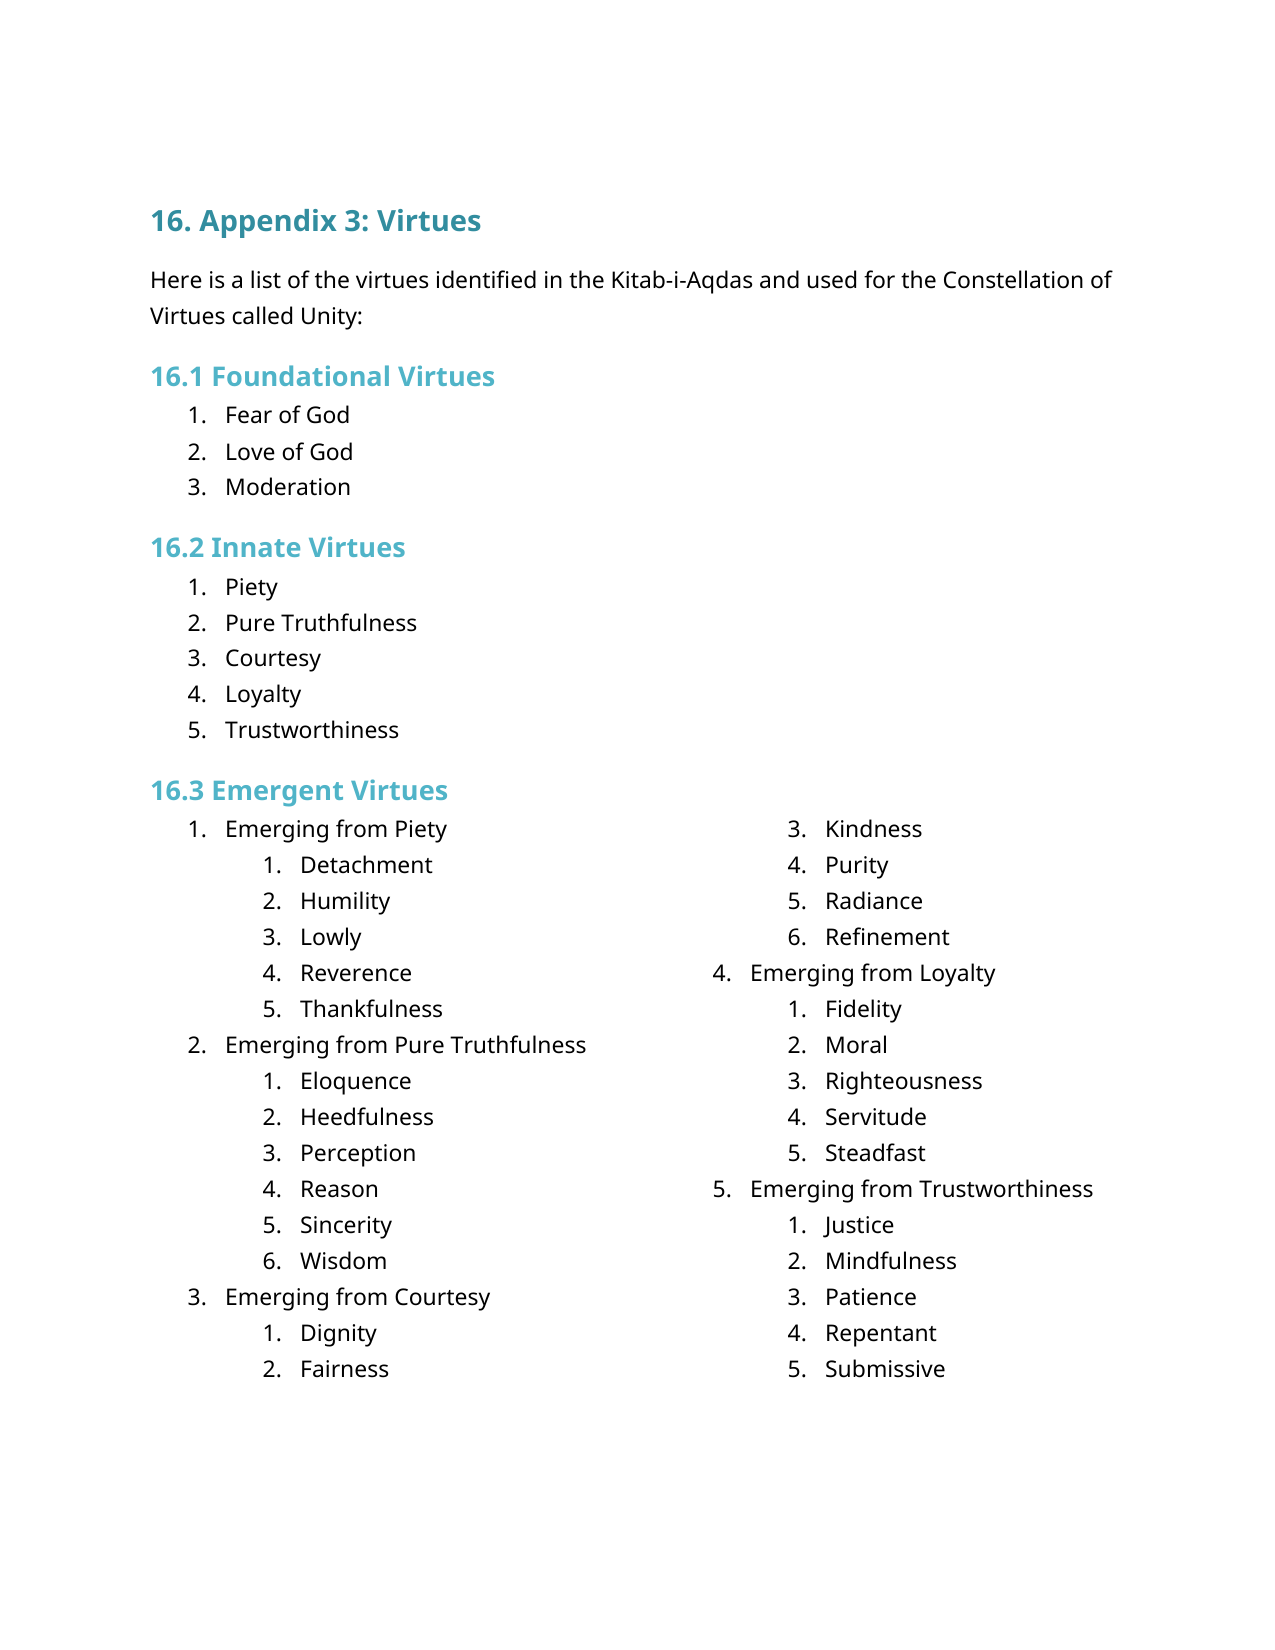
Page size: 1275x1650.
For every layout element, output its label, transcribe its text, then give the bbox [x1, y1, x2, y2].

list Heedfulness [262, 1101, 600, 1132]
list Perception [262, 1137, 600, 1168]
list Mindfulness [787, 1245, 1125, 1276]
list Love of God [187, 435, 1125, 467]
subtitle 16.3 Emergent Virtues [150, 771, 1125, 808]
list Emerging from Piety [187, 813, 600, 845]
list Emerging from Pure Truthfulness [187, 1029, 600, 1060]
text Here is a list of the virtues identified in the Kitab-i-Aqdas and used for the Constellation of Virtues called Unity: [150, 264, 1125, 332]
list Humility [262, 885, 600, 917]
list Kindness [787, 813, 1125, 845]
list Righteousness [787, 1065, 1125, 1096]
list Purity [787, 849, 1125, 881]
list Reason [262, 1173, 600, 1204]
list Piety [187, 571, 1125, 602]
list Moderation [187, 471, 1125, 503]
list Sincerity [262, 1209, 600, 1240]
list Loyalty [187, 678, 1125, 709]
list Fairness [262, 1352, 600, 1384]
list Emerging from Trustworthiness [712, 1173, 1125, 1204]
list Radiance [787, 885, 1125, 917]
list Dignity [262, 1317, 600, 1348]
list Fidelity [787, 993, 1125, 1024]
list Detachment [262, 849, 600, 881]
subtitle 16.2 Innate Virtues [150, 528, 1125, 565]
subtitle 16. Appendix 3: Virtues [150, 200, 1125, 240]
list Pure Truthfulness [187, 606, 1125, 638]
list Repentant [787, 1317, 1125, 1348]
list Moral [787, 1029, 1125, 1060]
list Justice [787, 1209, 1125, 1240]
list Patience [787, 1281, 1125, 1312]
list Servitude [787, 1101, 1125, 1132]
list Fear of God [187, 399, 1125, 431]
list Reverence [262, 957, 600, 988]
subtitle 16.1 Foundational Virtues [150, 357, 1125, 394]
list Emerging from Courtesy [187, 1281, 600, 1312]
list Emerging from Loyalty [712, 957, 1125, 988]
list Wisdom [262, 1245, 600, 1276]
list Courtesy [187, 642, 1125, 674]
list Eloquence [262, 1065, 600, 1096]
list Submissive [787, 1352, 1125, 1384]
list Steadfast [787, 1137, 1125, 1168]
list Trustworthiness [187, 714, 1125, 746]
list Lowly [262, 921, 600, 952]
list Refinement [787, 921, 1125, 952]
list Thankfulness [262, 993, 600, 1024]
